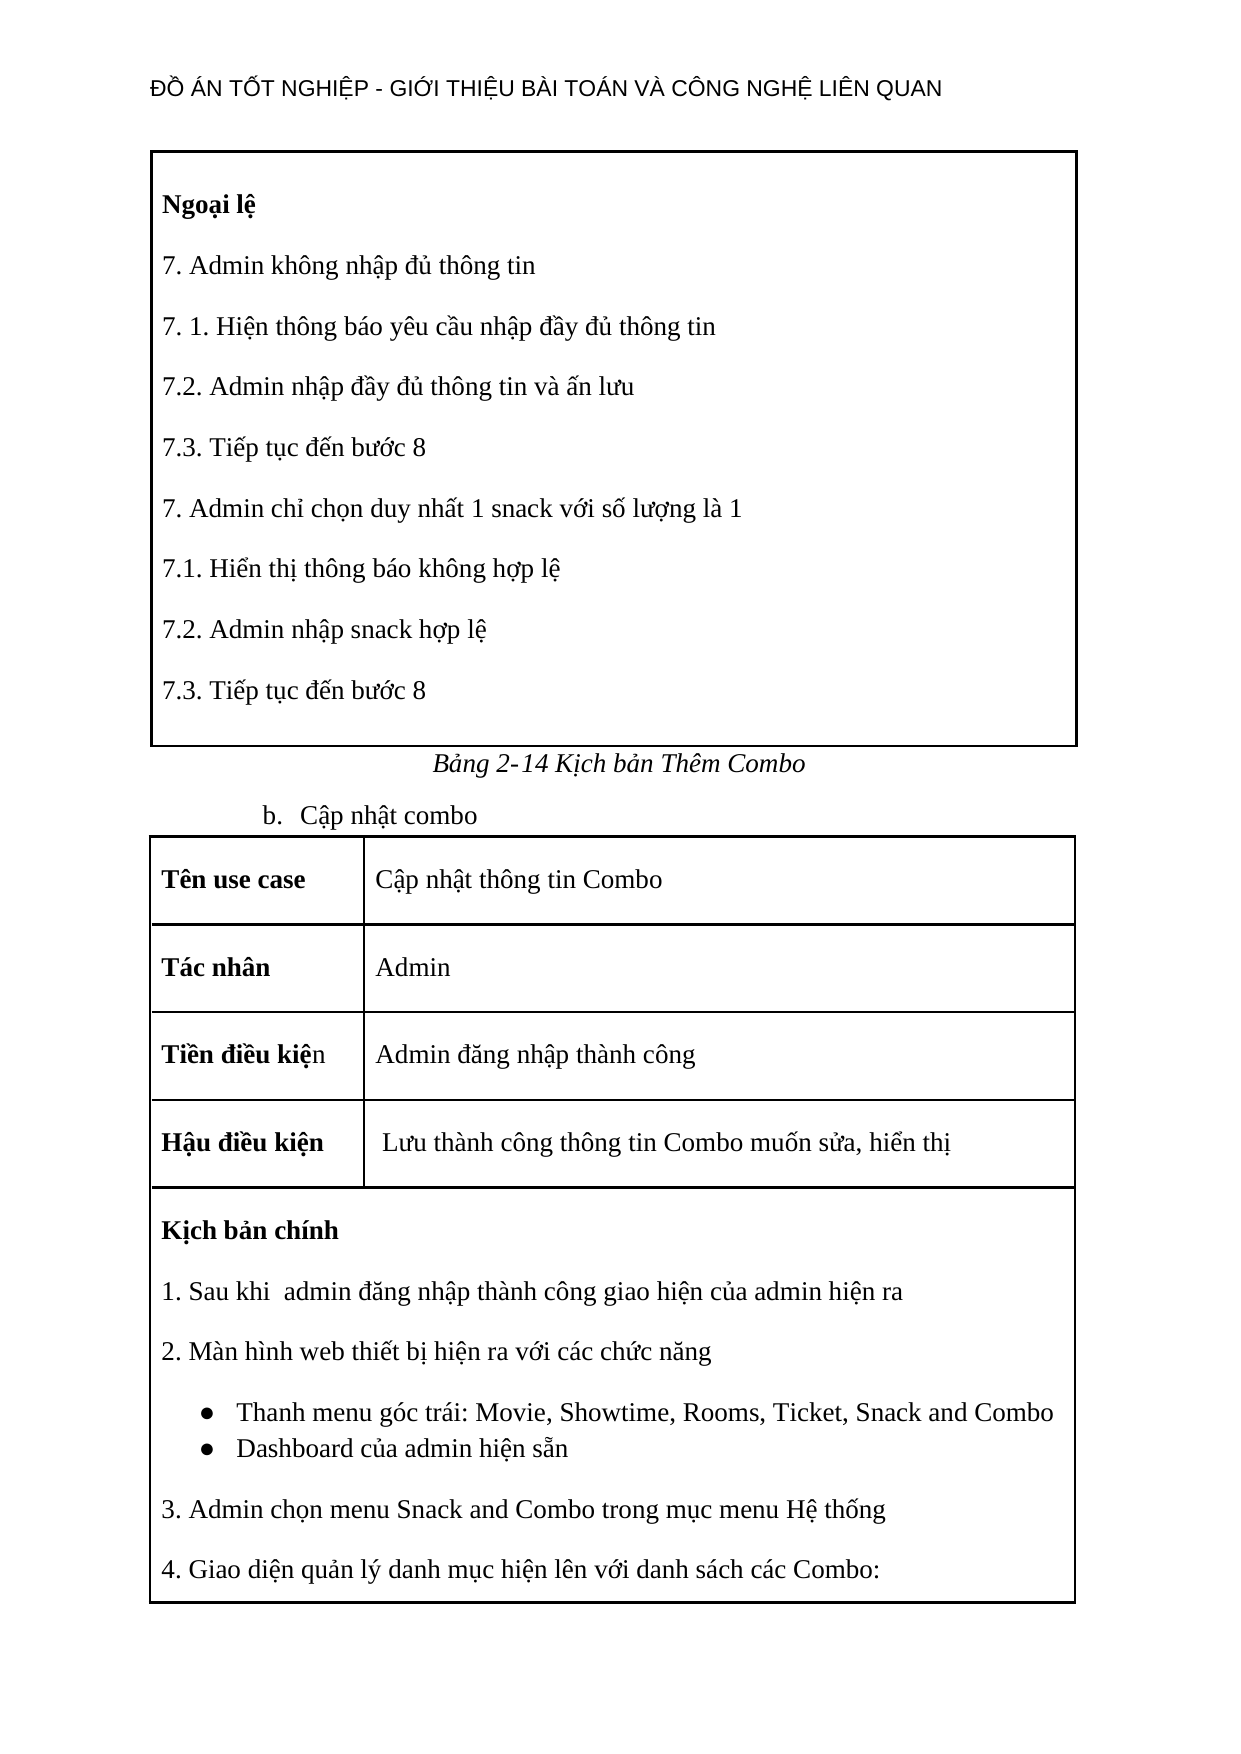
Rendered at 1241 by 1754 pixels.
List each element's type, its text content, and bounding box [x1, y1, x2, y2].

table_cell Admin [365, 926, 1074, 1011]
table_cell Hậu điều kiện [151, 1100, 363, 1186]
table_cell Admin đăng nhập thành công [365, 1013, 1074, 1098]
table_cell Tác nhân [151, 924, 363, 1011]
table_cell Ngoại lệ 7. Admin không nhập đủ thông tin 7. 1. Hiện thông báo yêu cầu nhập đầy đủ thông tin 7.2. Admin nhập đầy đủ thông tin và ấn lưu 7.3. Tiếp tục đến bước 8 7. Admin chỉ chọn duy nhất 1 snack với số lượng là 1 7.1. Hiển thị thông báo không hợp lệ 7.2. Admin nhập snack hợp lệ 7.3. Tiếp tục đến bước 8 [153, 153, 1075, 744]
table_cell Lưu thành công thông tin Combo muốn sửa, hiển thị [365, 1101, 1074, 1186]
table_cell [151, 1187, 1074, 1601]
table_cell Tiền điều kiện [151, 1012, 363, 1098]
table_header Tên use case [151, 838, 363, 923]
table_header Cập nhật thông tin Combo [365, 838, 1074, 923]
list Cập nhật combo [262, 799, 1090, 830]
